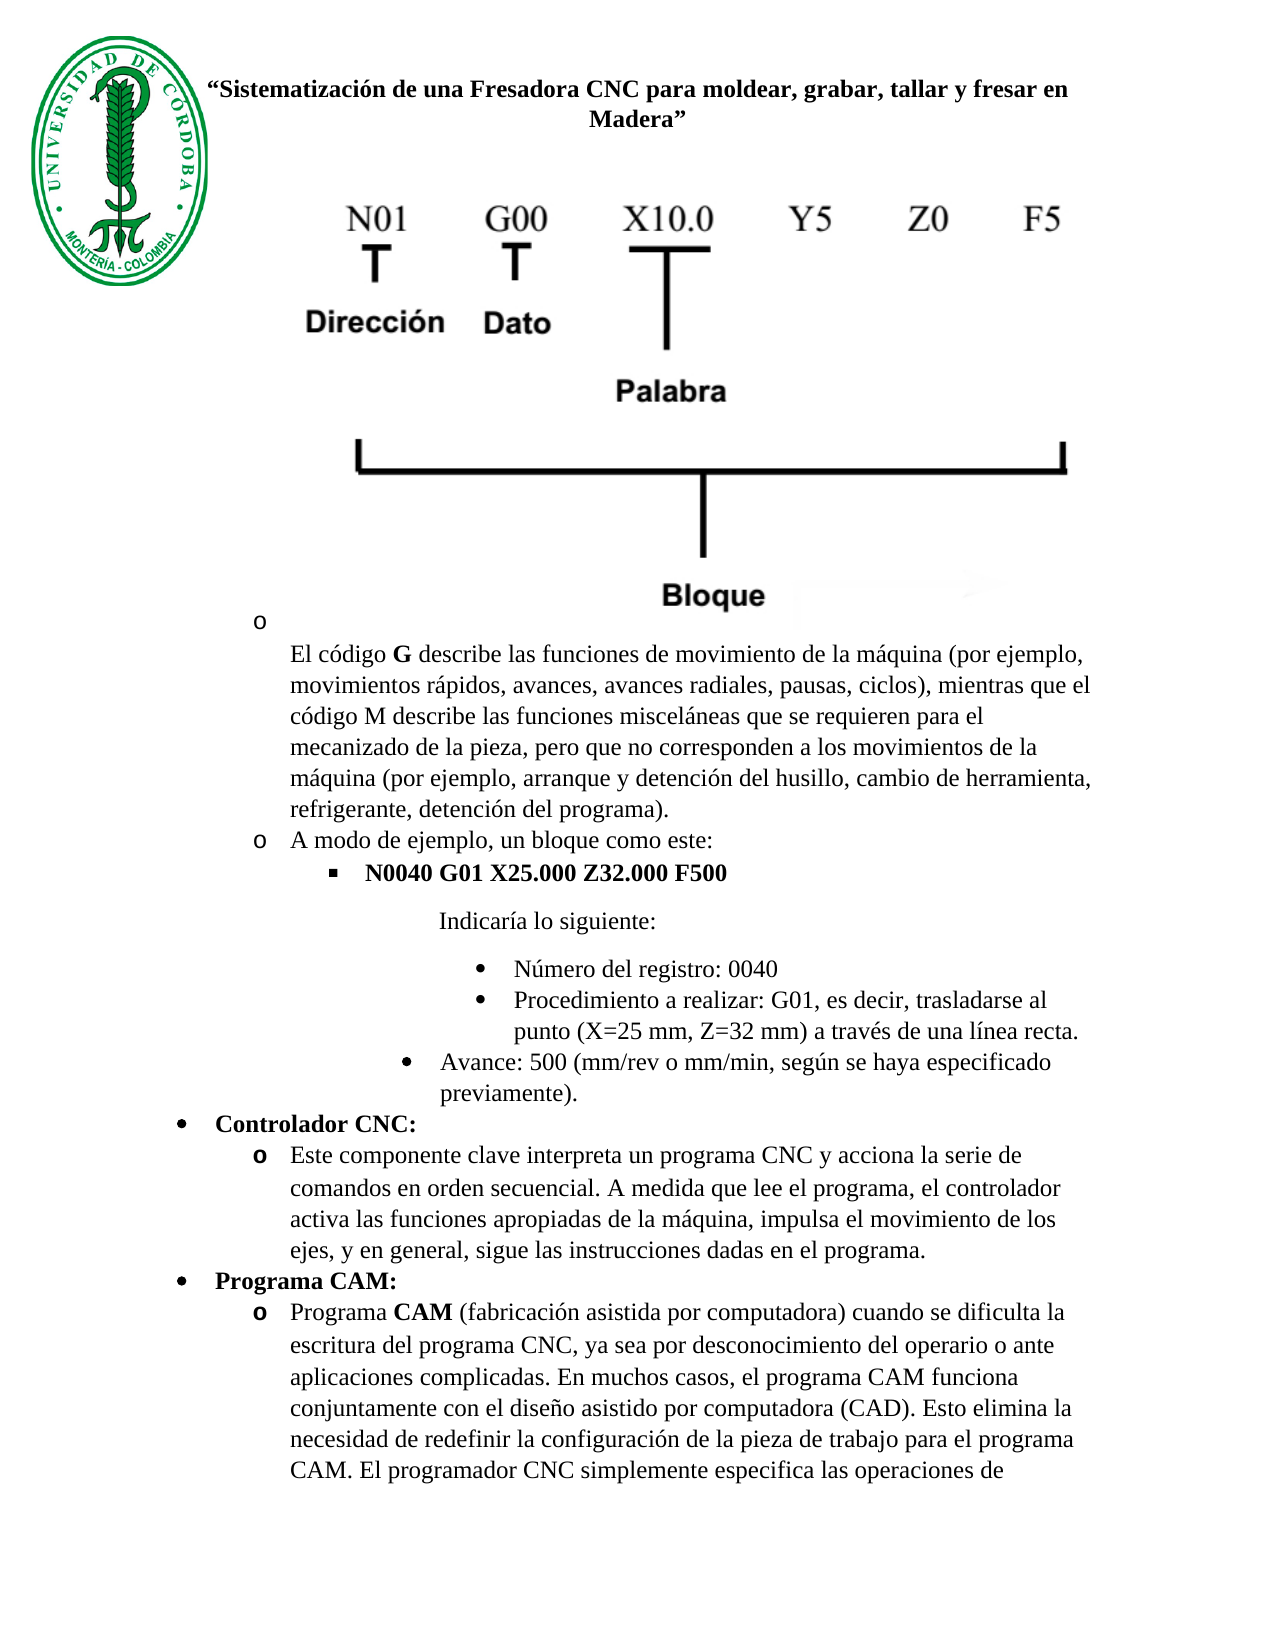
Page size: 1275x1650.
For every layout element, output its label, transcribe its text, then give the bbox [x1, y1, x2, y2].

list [252, 1297, 1098, 1483]
list Avance: 500 (mm/rev o mm/min, según se haya especificado previamente). [402, 1047, 1098, 1107]
list Controlador CNC: [177, 1109, 1098, 1138]
list A modo de ejemplo, un bloque como este: [252, 825, 1098, 856]
text Indicaría lo siguiente: [438, 906, 1098, 935]
list Este componente clave interpreta un programa CNC y acciona la serie de comandos en orden secuencial. A medida que lee el programa, el controlador activa las funciones apropiadas de la máquina, impulsa el movimiento de los ejes, y en general, sigue las instrucciones dadas en el programa. [252, 1140, 1098, 1264]
list Número del registro: 0040 [476, 954, 1098, 983]
list Programa CAM: [177, 1266, 1098, 1295]
picture [31, 36, 208, 286]
picture [289, 179, 1085, 630]
list Procedimiento a realizar: G01, es decir, trasladarse al punto (X=25 mm, Z=32 mm) a través de una línea recta. [476, 985, 1098, 1045]
list N0040 G01 X25.000 Z32.000 F500 [327, 858, 1098, 887]
